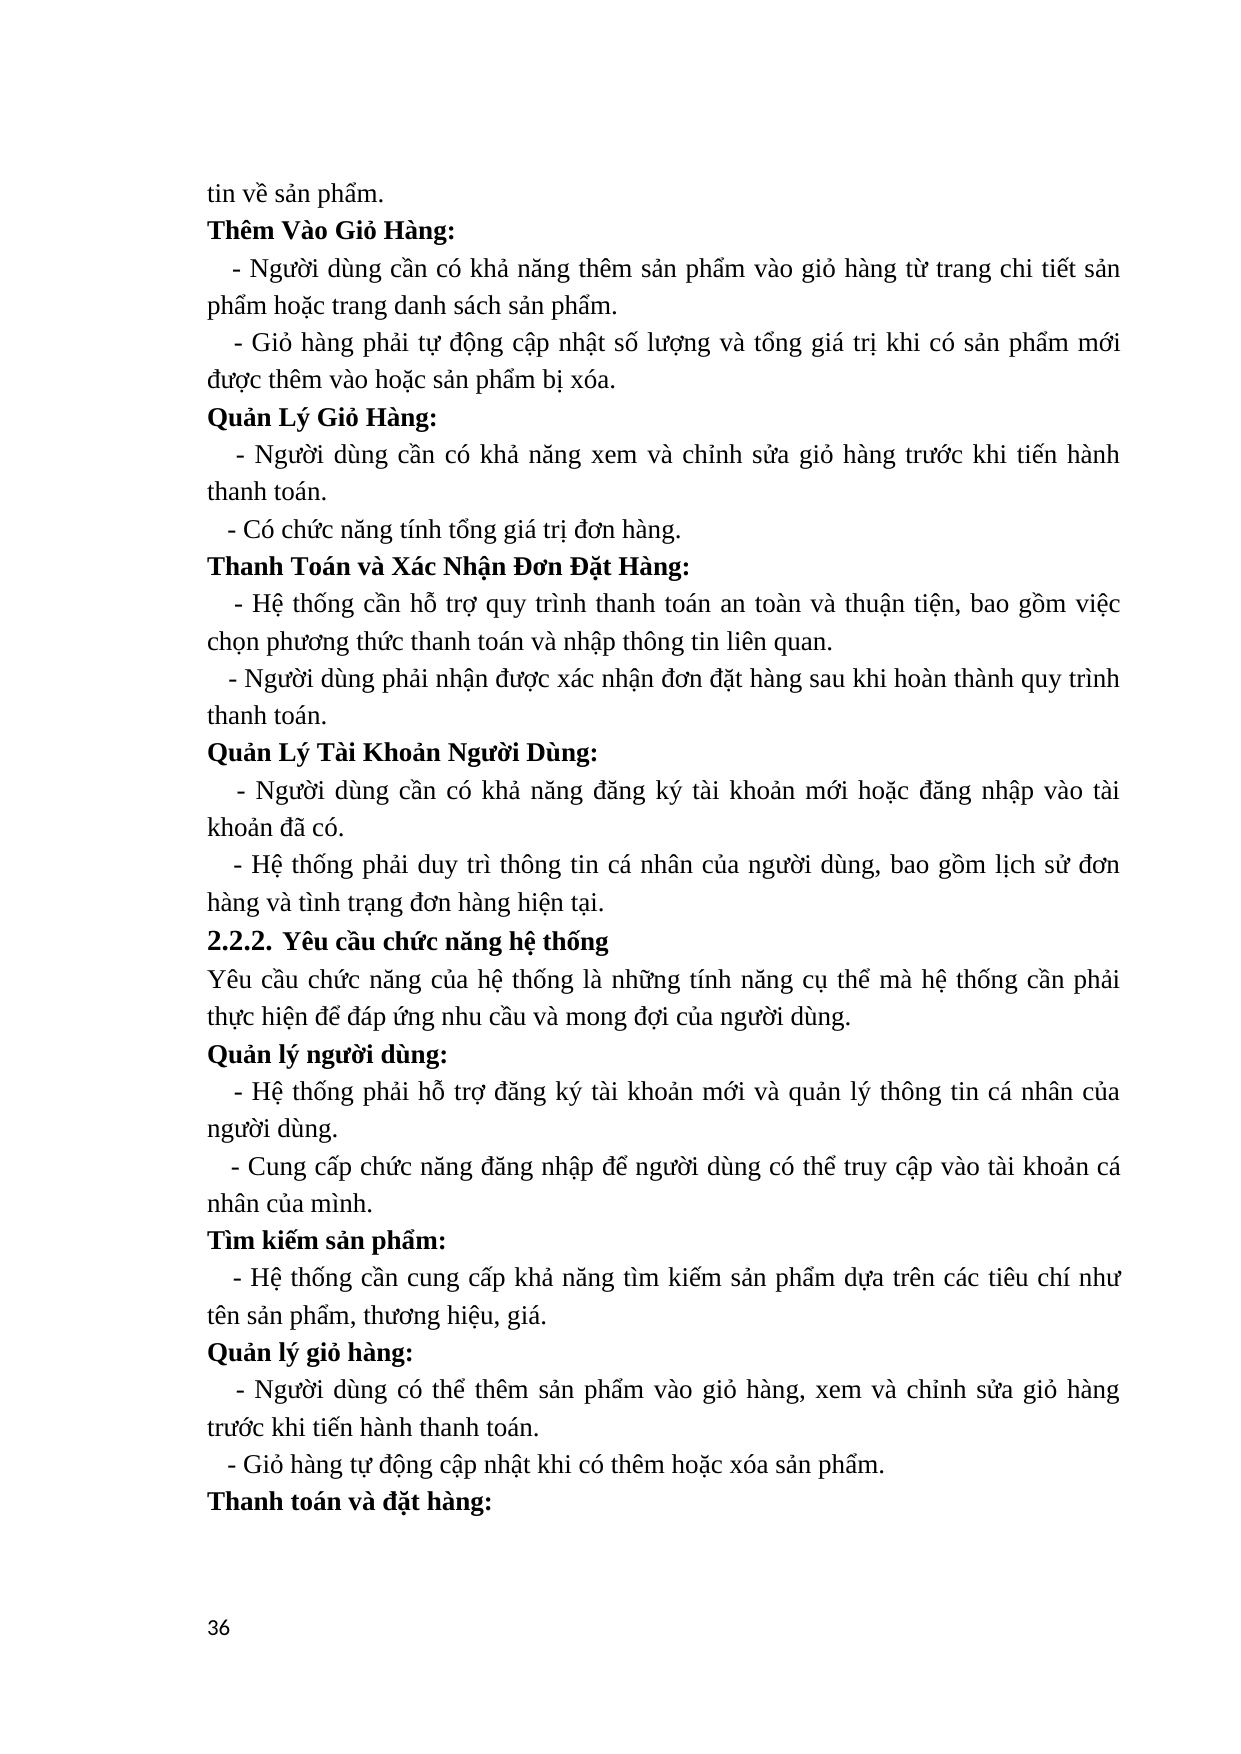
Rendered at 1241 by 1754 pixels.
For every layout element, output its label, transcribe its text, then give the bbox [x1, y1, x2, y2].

text Quản Lý Tài Khoản Người Dùng: [207, 737, 1122, 768]
text - Người dùng cần có khả năng đăng ký tài khoản mới hoặc đăng nhập vào tài khoản đã có. [207, 774, 1122, 842]
text Quản Lý Giỏ Hàng: [207, 401, 1122, 432]
text - Hệ thống cần hỗ trợ quy trình thanh toán an toàn và thuận tiện, bao gồm việc chọn phương thức thanh toán và nhập thông tin liên quan. [207, 587, 1122, 656]
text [207, 177, 1122, 208]
text - Hệ thống cần cung cấp khả năng tìm kiếm sản phẩm dựa trên các tiêu chí như tên sản phẩm, thương hiệu, giá. [207, 1262, 1122, 1330]
text Quản lý người dùng: [207, 1038, 1122, 1069]
text - Hệ thống phải hỗ trợ đăng ký tài khoản mới và quản lý thông tin cá nhân của người dùng. [207, 1075, 1122, 1143]
text Thanh Toán và Xác Nhận Đơn Đặt Hàng: [207, 550, 1122, 581]
text Tìm kiếm sản phẩm: [207, 1224, 1122, 1255]
text - Có chức năng tính tổng giá trị đơn hàng. [207, 513, 1122, 544]
text - Người dùng phải nhận được xác nhận đơn đặt hàng sau khi hoàn thành quy trình thanh toán. [207, 662, 1122, 730]
text Thanh toán và đặt hàng: [207, 1485, 1122, 1516]
text - Giỏ hàng tự động cập nhật khi có thêm hoặc xóa sản phẩm. [207, 1448, 1122, 1479]
text - Giỏ hàng phải tự động cập nhật số lượng và tổng giá trị khi có sản phẩm mới được thêm vào hoặc sản phẩm bị xóa. [207, 326, 1122, 395]
list Yêu cầu chức năng hệ thống [207, 923, 1122, 957]
text - Người dùng cần có khả năng thêm sản phẩm vào giỏ hàng từ trang chi tiết sản phẩm hoặc trang danh sách sản phẩm. [207, 252, 1122, 320]
text - Người dùng có thể thêm sản phẩm vào giỏ hàng, xem và chỉnh sửa giỏ hàng trước khi tiến hành thanh toán. [207, 1373, 1122, 1442]
text - Hệ thống phải duy trì thông tin cá nhân của người dùng, bao gồm lịch sử đơn hàng và tình trạng đơn hàng hiện tại. [207, 848, 1122, 917]
text - Người dùng cần có khả năng xem và chỉnh sửa giỏ hàng trước khi tiến hành thanh toán. [207, 438, 1122, 507]
text Yêu cầu chức năng của hệ thống là những tính năng cụ thể mà hệ thống cần phải thực hiện để đáp ứng nhu cầu và mong đợi của người dùng. [207, 963, 1122, 1032]
text - Cung cấp chức năng đăng nhập để người dùng có thể truy cập vào tài khoản cá nhân của mình. [207, 1150, 1122, 1218]
text Quản lý giỏ hàng: [207, 1336, 1122, 1367]
text Thêm Vào Giỏ Hàng: [207, 214, 1122, 246]
